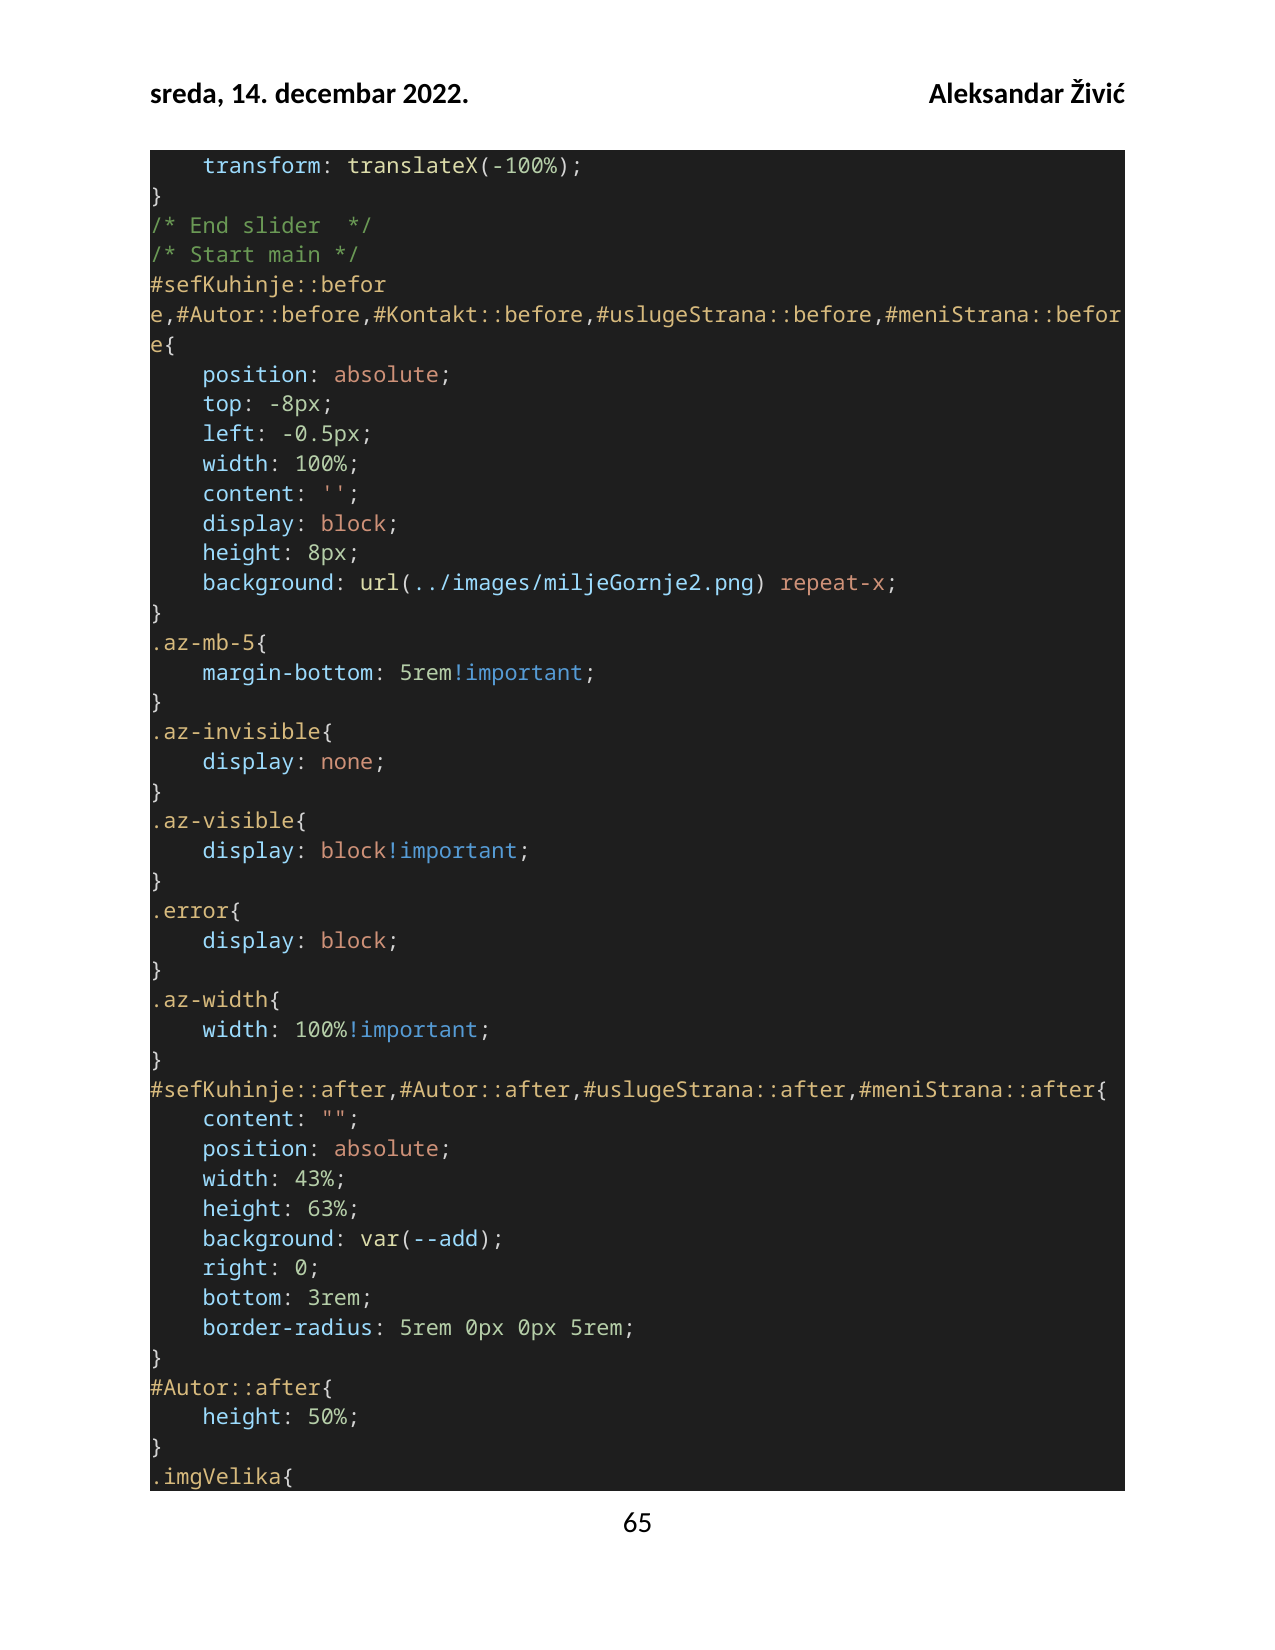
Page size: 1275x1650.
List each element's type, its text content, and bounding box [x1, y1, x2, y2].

text .error{ [150, 895, 1125, 924]
text border-radius: 5rem 0px 0px 5rem; [150, 1312, 1125, 1342]
text bottom: 3rem; [150, 1282, 1125, 1312]
text .imgVelika{ [150, 1461, 1125, 1491]
text position: absolute; [150, 1133, 1125, 1163]
text } [150, 1342, 1125, 1371]
text .az-invisible{ [150, 716, 1125, 746]
text } [150, 776, 1125, 805]
text background: var(--add); [150, 1222, 1125, 1252]
text /* End slider */ [150, 209, 1125, 239]
text /* Start main */ [150, 239, 1125, 269]
text display: none; [150, 746, 1125, 776]
text } [150, 954, 1125, 984]
text right: 0; [150, 1252, 1125, 1282]
text height: 50%; [150, 1401, 1125, 1431]
text .az-width{ [150, 984, 1125, 1014]
text } [150, 1431, 1125, 1461]
text transform: translateX(-100%); [150, 150, 1125, 180]
text height: 63%; [150, 1193, 1125, 1222]
text position: absolute; [150, 358, 1125, 388]
text width: 100%!important; [150, 1014, 1125, 1044]
text #sefKuhinje::before,#Autor::before,#Kontakt::before,#uslugeStrana::before,#meniStrana::before{ [150, 269, 1125, 358]
text } [150, 865, 1125, 895]
text display: block!important; [150, 835, 1125, 865]
text display: block; [150, 507, 1125, 537]
text width: 43%; [150, 1163, 1125, 1193]
text } [150, 1044, 1125, 1073]
text .az-mb-5{ [150, 627, 1125, 656]
text } [150, 597, 1125, 627]
text content: ""; [150, 1103, 1125, 1133]
text .az-visible{ [150, 805, 1125, 835]
text #sefKuhinje::after,#Autor::after,#uslugeStrana::after,#meniStrana::after{ [150, 1073, 1125, 1103]
text width: 100%; [150, 448, 1125, 478]
text } [150, 686, 1125, 716]
text margin-bottom: 5rem!important; [150, 656, 1125, 686]
text height: 8px; [150, 537, 1125, 567]
text #Autor::after{ [150, 1371, 1125, 1401]
text top: -8px; [150, 388, 1125, 418]
text } [150, 180, 1125, 209]
text display: block; [150, 924, 1125, 954]
text left: -0.5px; [150, 418, 1125, 448]
text content: ''; [150, 478, 1125, 507]
text background: url(../images/miljeGornje2.png) repeat-x; [150, 567, 1125, 597]
